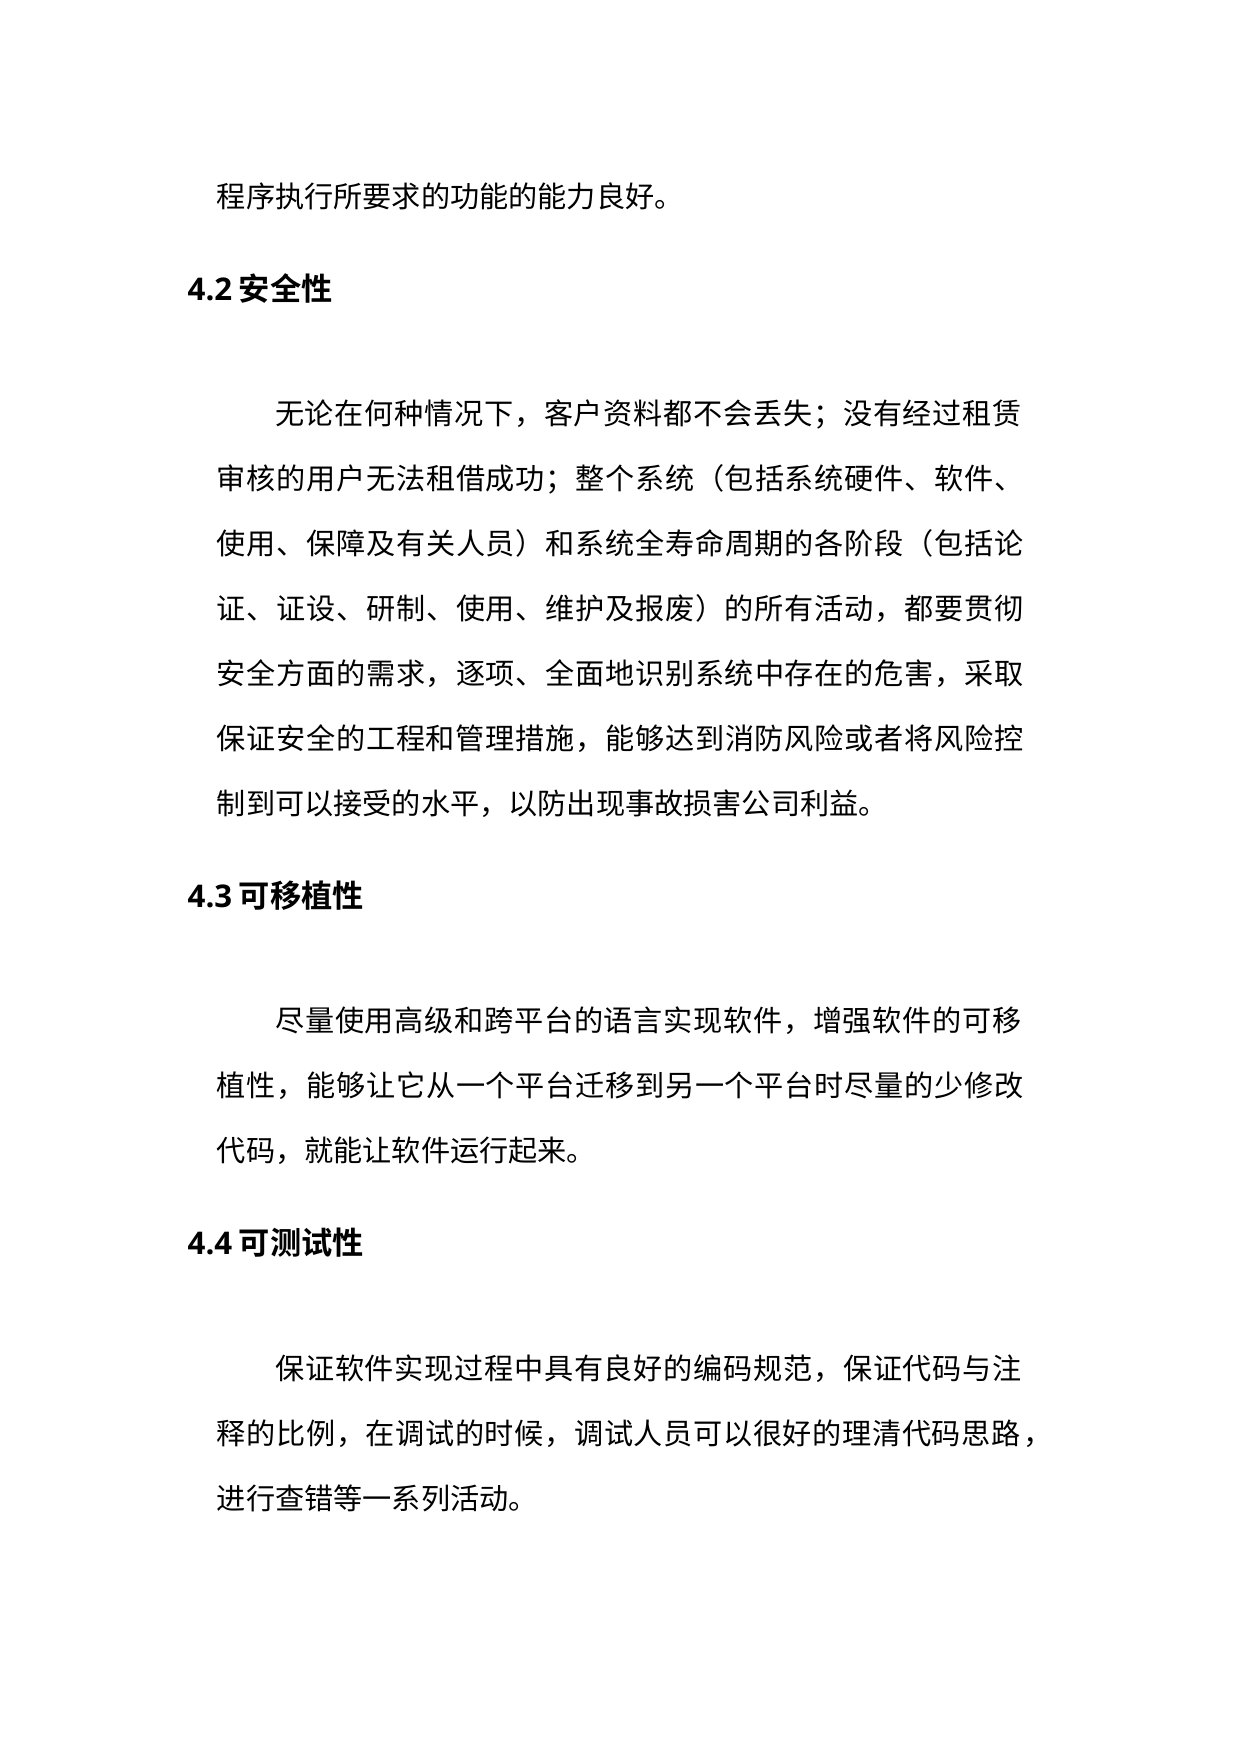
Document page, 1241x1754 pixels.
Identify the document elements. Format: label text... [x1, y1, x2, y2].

subtitle 4.4可测试性 [187, 1209, 1053, 1274]
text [217, 162, 1023, 227]
subtitle 4.3可移植性 [187, 861, 1053, 926]
text 保证软件实现过程中具有良好的编码规范，保证代码与注释的比例，在调试的时候，调试人员可以很好的理清代码思路，进行查错等一系列活动。 [217, 1334, 1023, 1529]
text 无论在何种情况下，客户资料都不会丢失；没有经过租赁审核的用户无法租借成功；整个系统（包括系统硬件、软件、使用、保障及有关人员）和系统全寿命周期的各阶段（包括论证、证设、研制、使用、维护及报废）的所有活动，都要贯彻安全方面的需求，逐项、全面地识别系统中存在的危害，采取保证安全的工程和管理措施，能够达到消防风险或者将风险控制到可以接受的水平，以防出现事故损害公司利益。 [217, 379, 1023, 834]
subtitle 4.2安全性 [187, 254, 1053, 319]
text 尽量使用高级和跨平台的语言实现软件，增强软件的可移植性，能够让它从一个平台迁移到另一个平台时尽量的少修改代码，就能让软件运行起来。 [217, 987, 1023, 1182]
